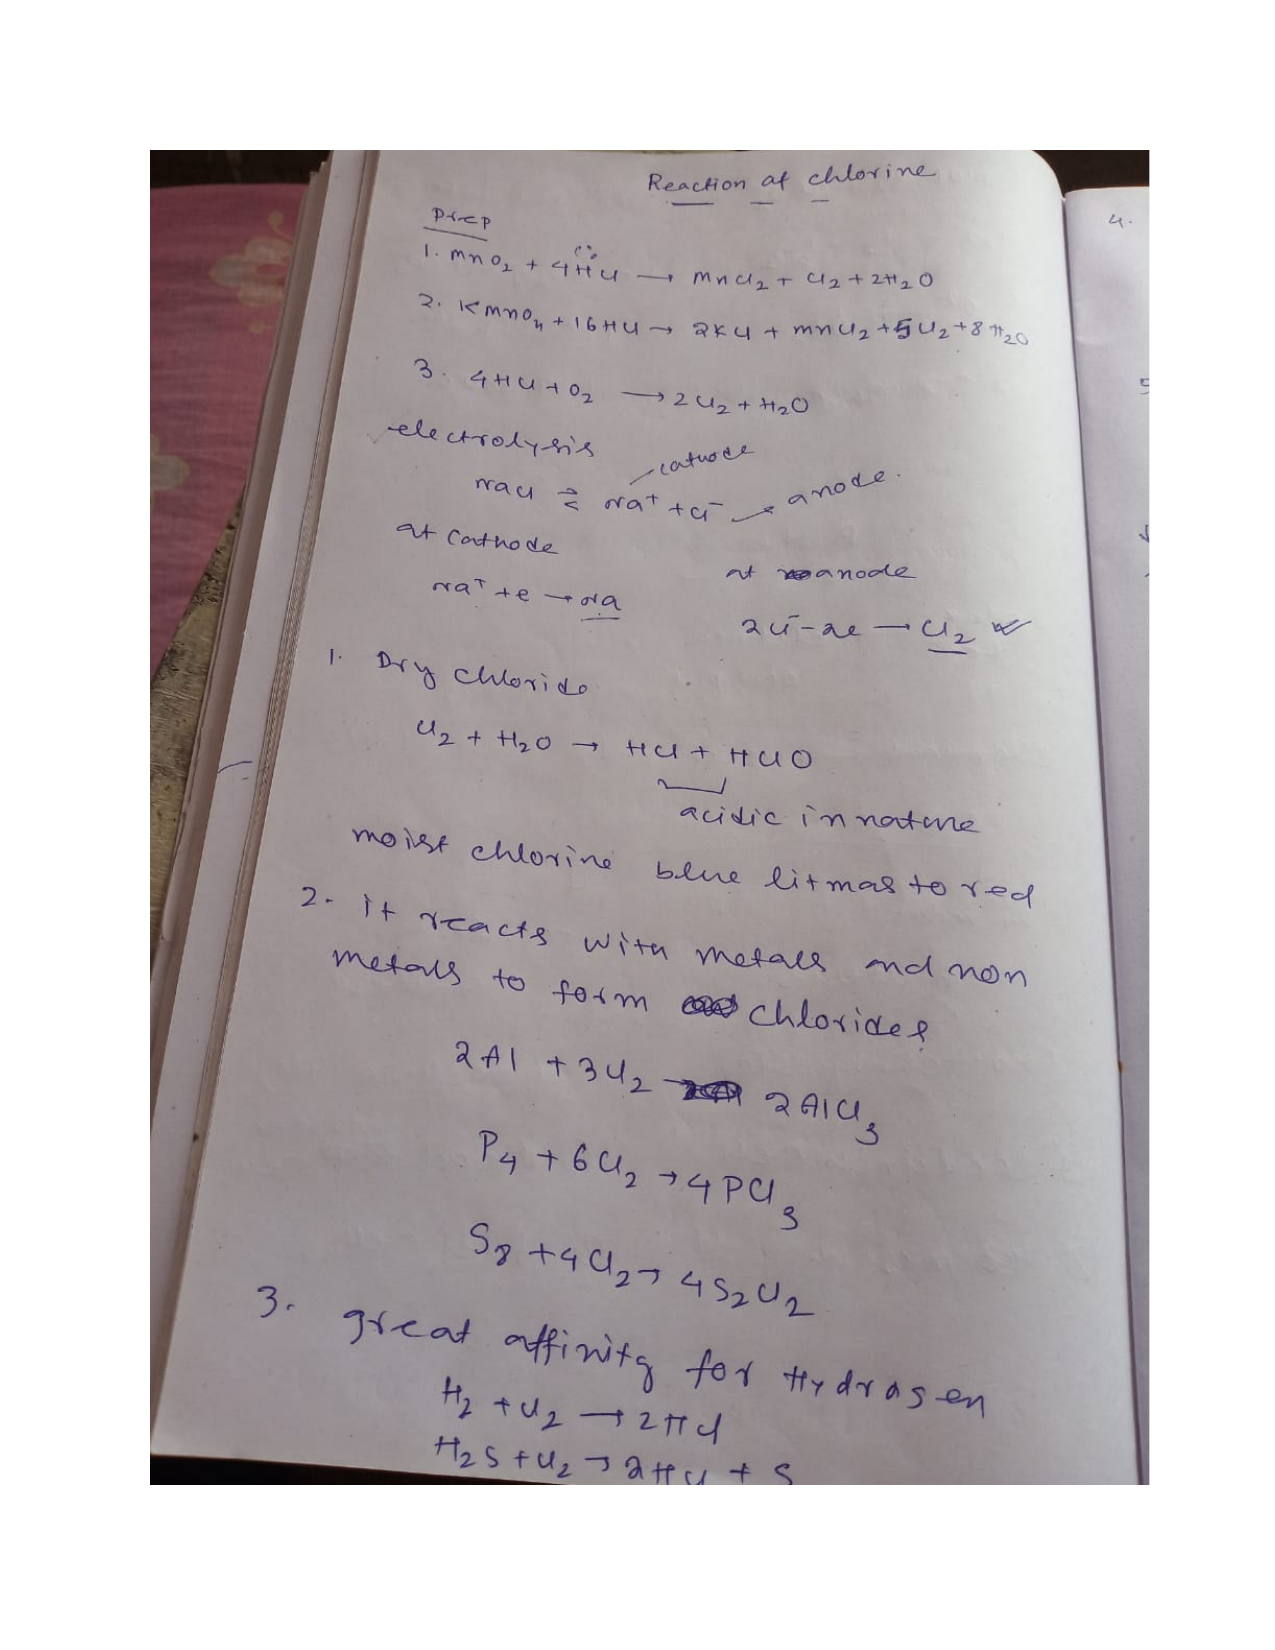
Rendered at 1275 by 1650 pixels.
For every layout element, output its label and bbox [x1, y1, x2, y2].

picture [150, 150, 1150, 1485]
